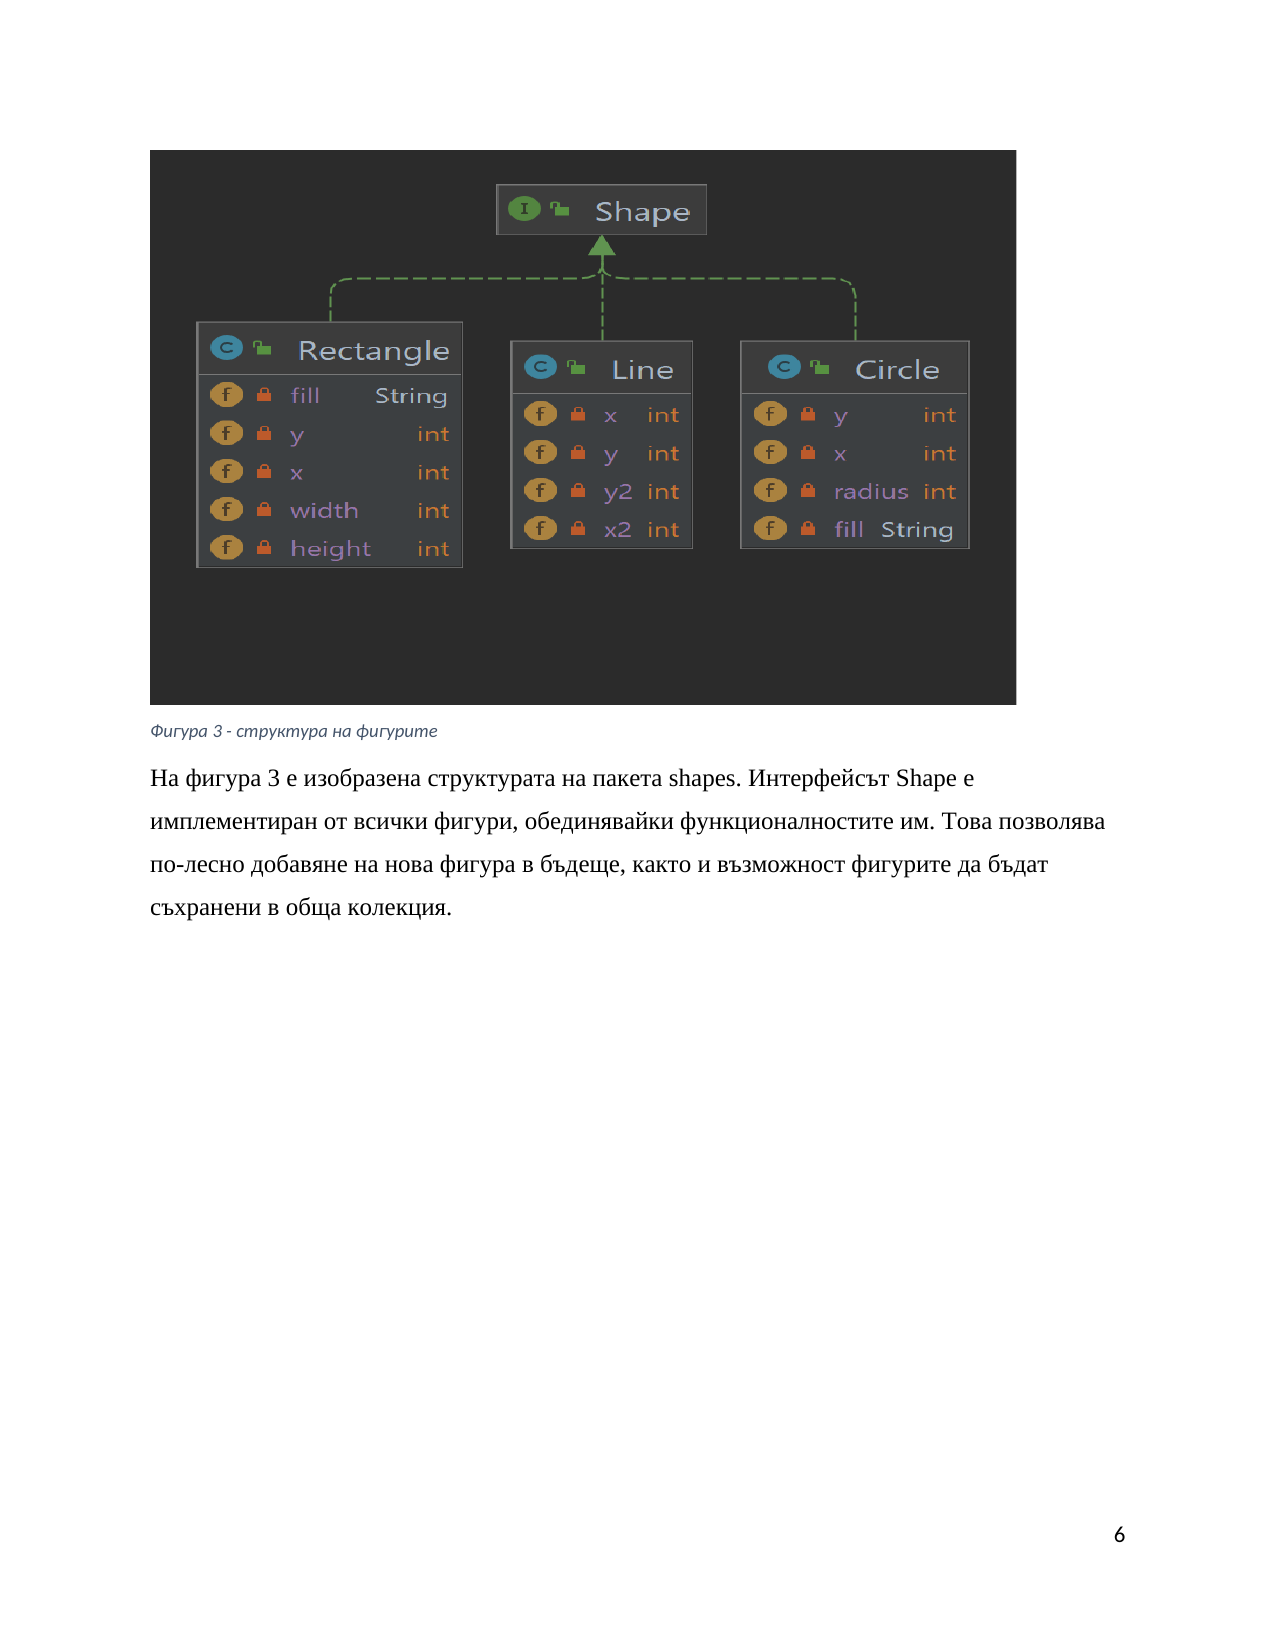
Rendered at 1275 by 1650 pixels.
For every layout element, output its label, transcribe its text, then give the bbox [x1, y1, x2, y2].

picture [150, 150, 1017, 705]
text На фигура 3 е изобразена структурата на пакета shapes. Интерфейсът Shape е имплементиран от всички фигури, обединявайки функционалностите им. Това позволява по-лесно добавяне на нова фигура в бъдеще, както и възможност фигурите да бъдат съхранени в обща колекция. [150, 763, 1125, 921]
text Фигура 3 - структура на фигурите [150, 719, 1125, 742]
